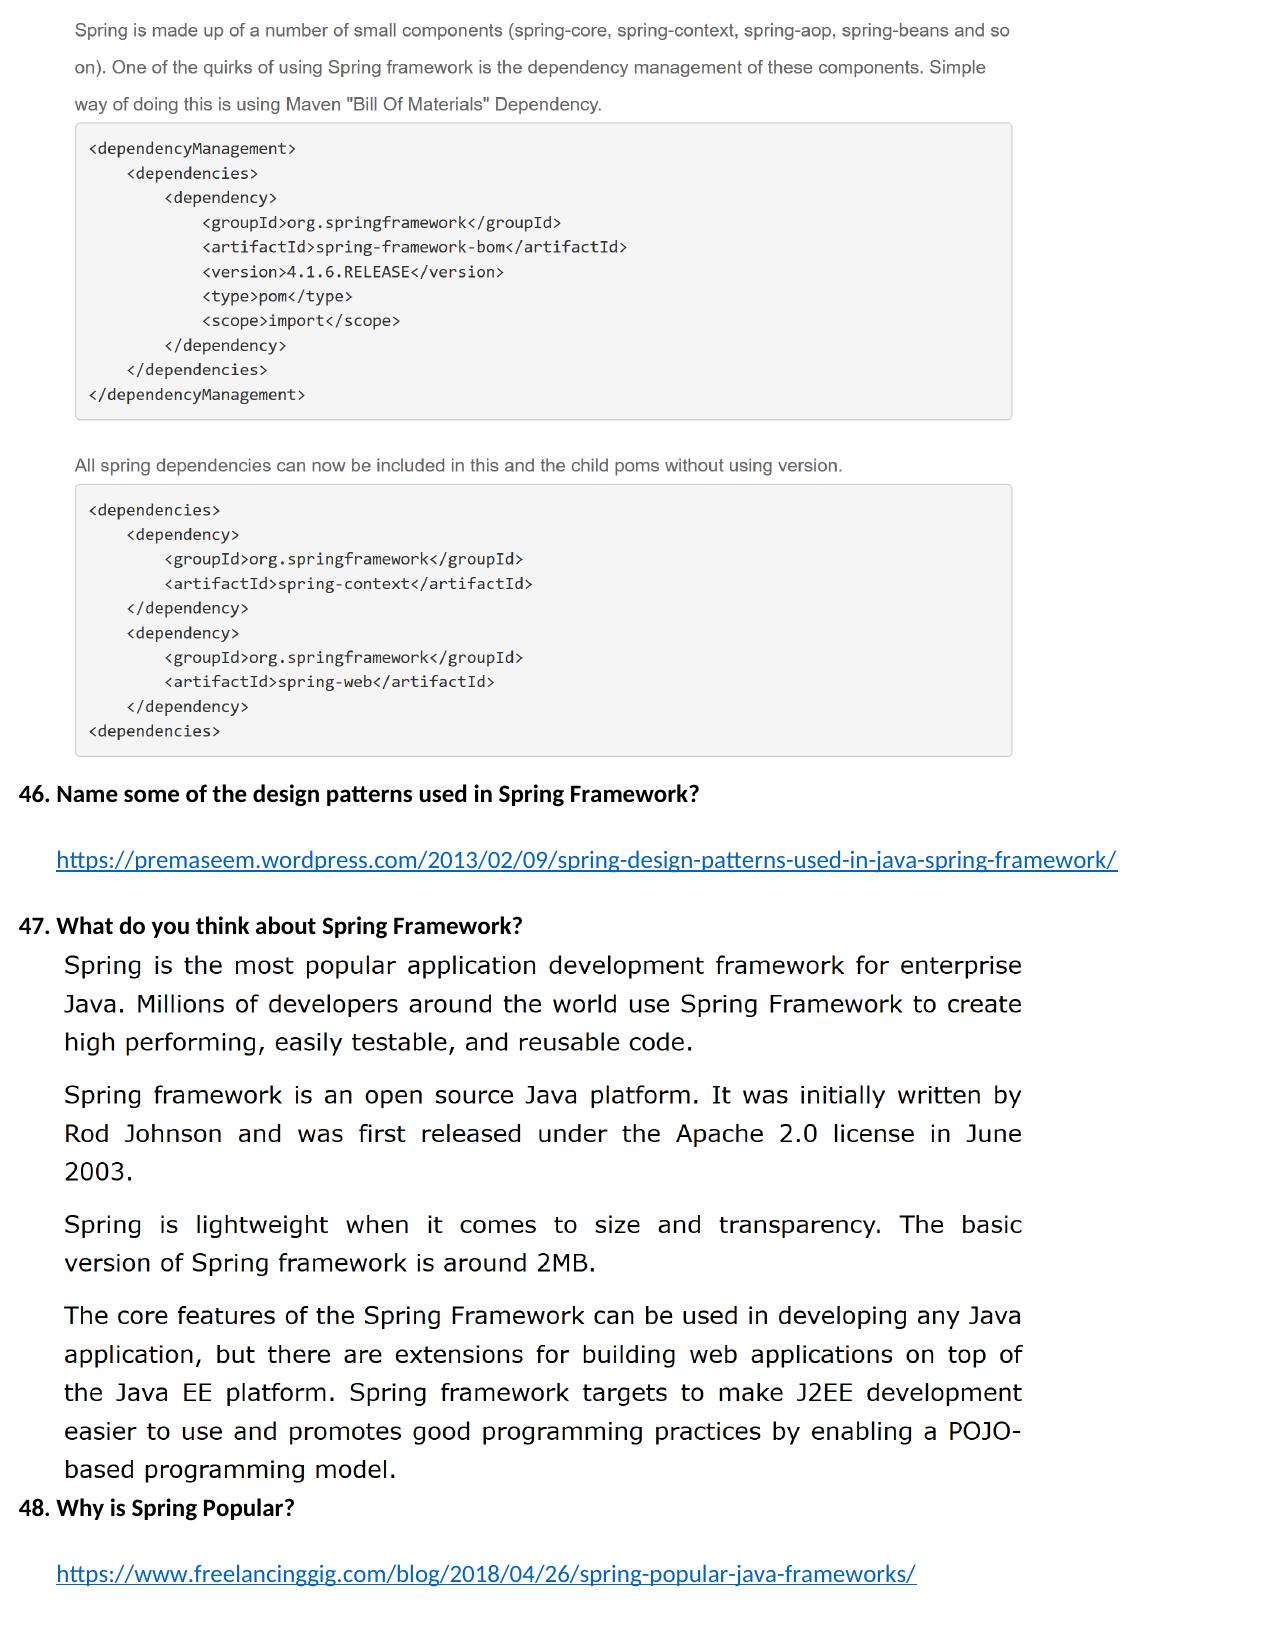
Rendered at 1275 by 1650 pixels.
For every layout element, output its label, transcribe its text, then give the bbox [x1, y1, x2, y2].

picture [56, 943, 1032, 1490]
picture [56, 9, 1032, 777]
list https://premaseem.wordpress.com/2013/02/09/spring-design-patterns-used-in-java-spring-framework/ [56, 844, 1256, 875]
list Name some of the design patterns used in Spring Framework? [19, 779, 1256, 809]
list Why is Spring Popular? [19, 1492, 1256, 1522]
list What do you think about Spring Framework? [19, 910, 1256, 941]
list https://www.freelancinggig.com/blog/2018/04/26/spring-popular-java-frameworks/ [56, 1558, 1256, 1588]
